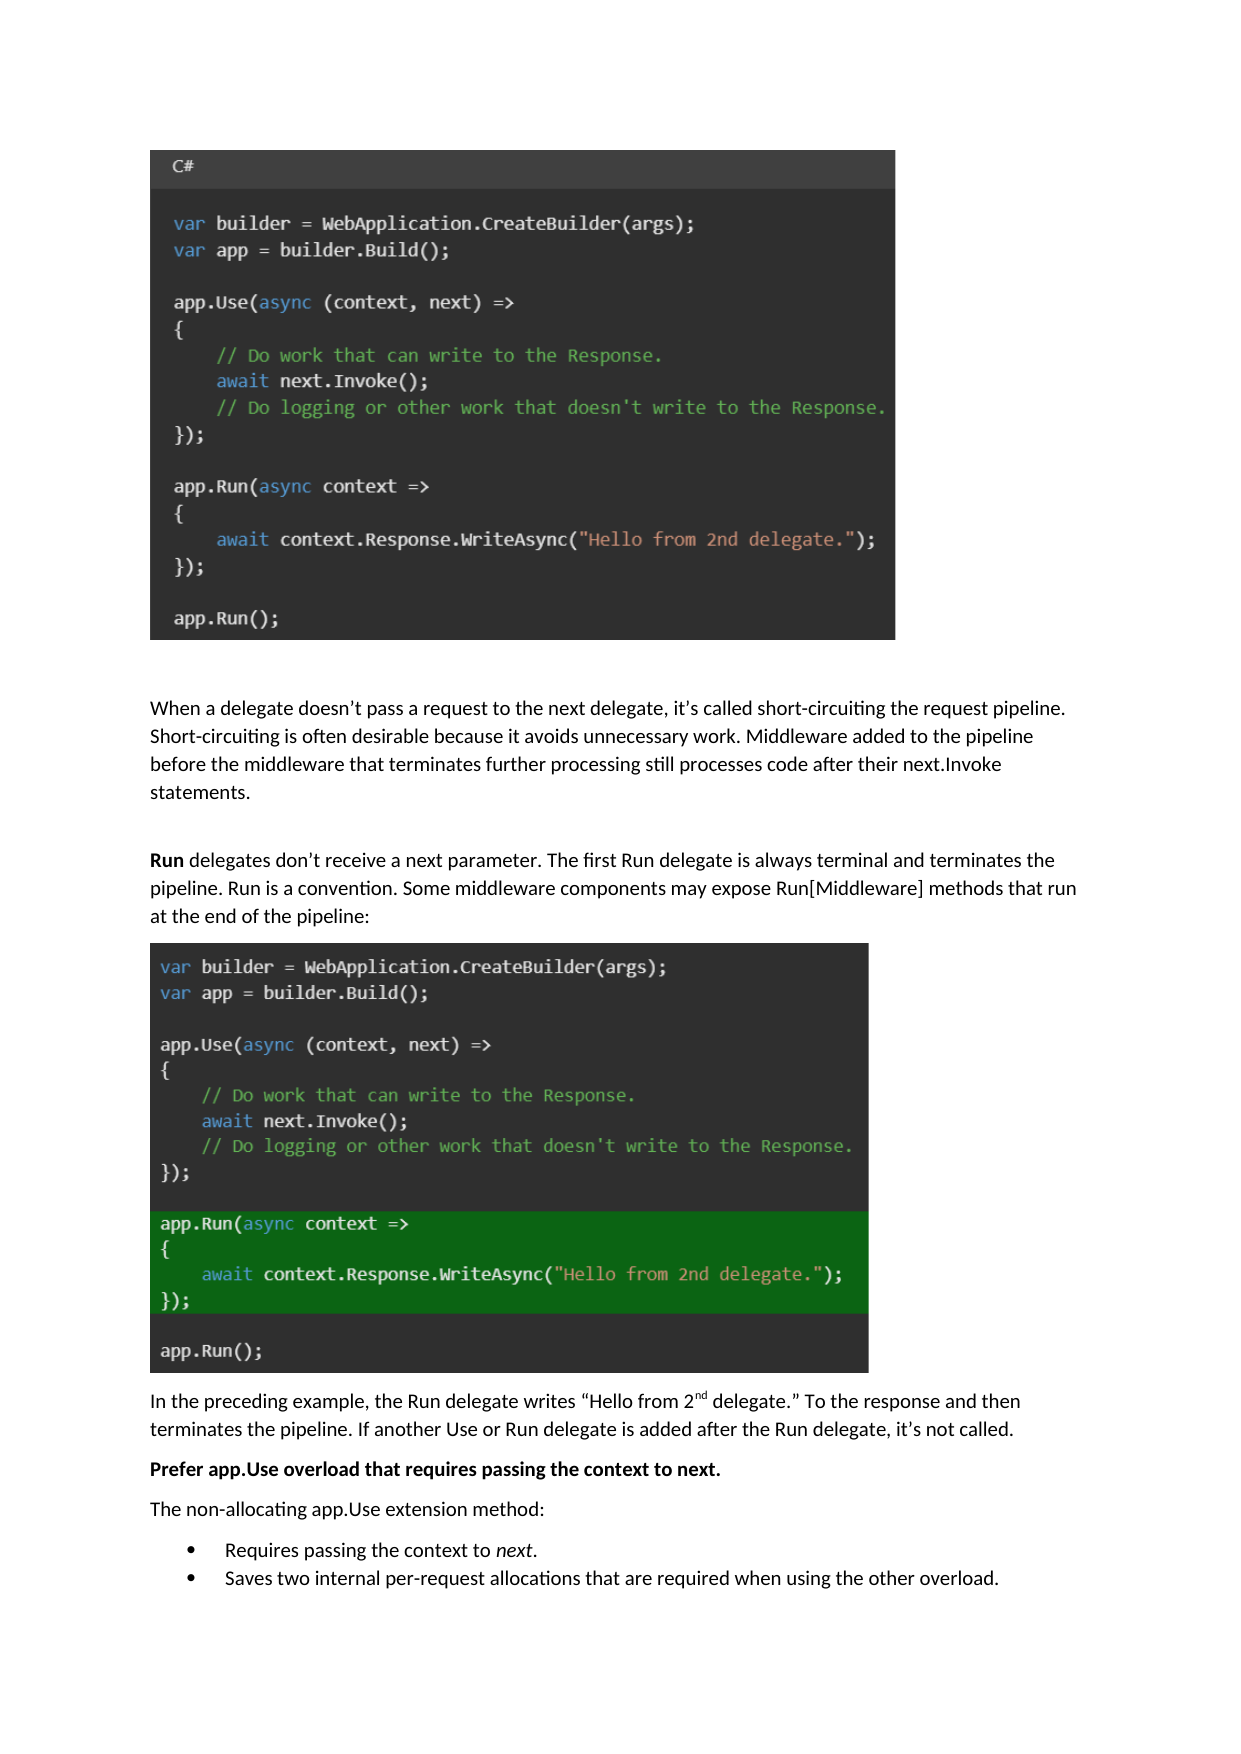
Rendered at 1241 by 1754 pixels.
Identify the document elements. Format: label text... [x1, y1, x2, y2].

picture [150, 150, 896, 640]
list Saves two internal per-request allocations that are required when using the other overload. [187, 1565, 1090, 1590]
text In the preceding example, the Run delegate writes “Hello from 2nd delegate.” To the response and then terminates the pipeline. If another Use or Run delegate is added after the Run delegate, it’s not called. [150, 1388, 1090, 1441]
text Prefer app.Use overload that requires passing the context to next. [150, 1456, 1090, 1482]
picture [150, 943, 869, 1373]
list Requires passing the context to next. [187, 1537, 1090, 1562]
text When a delegate doesn’t pass a request to the next delegate, it’s called short-circuiting the request pipeline. Short-circuiting is often desirable because it avoids unnecessary work. Middleware added to the pipeline before the middleware that terminates further processing still processes code after their next.Invoke statements. [150, 695, 1090, 804]
text Run delegates don’t receive a next parameter. The first Run delegate is always terminal and terminates the pipeline. Run is a convention. Some middleware components may expose Run[Middleware] methods that run at the end of the pipeline: [150, 819, 1090, 929]
text The non-allocating app.Use extension method: [150, 1497, 1090, 1522]
